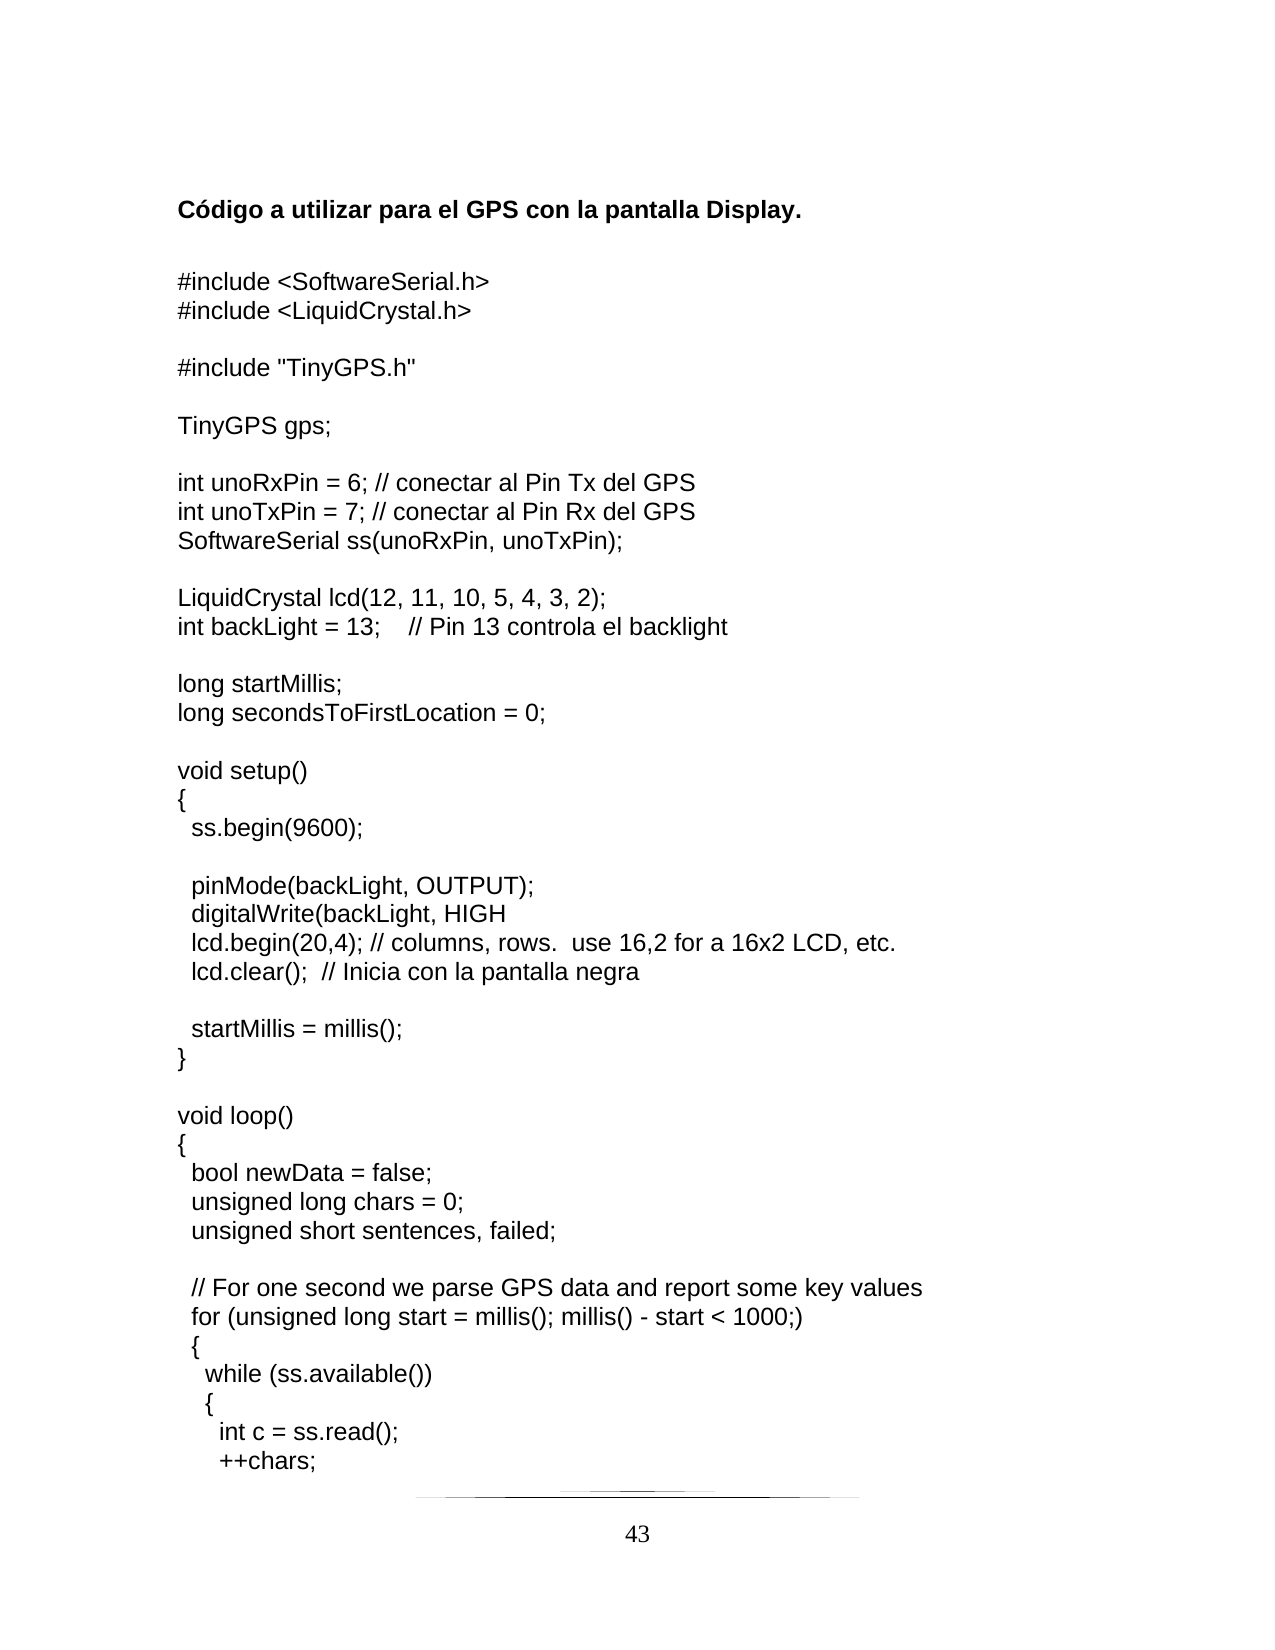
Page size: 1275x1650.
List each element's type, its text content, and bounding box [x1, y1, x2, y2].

text digitalWrite(backLight, HIGH [177, 899, 1098, 928]
text TinyGPS gps; [177, 411, 1098, 439]
text int unoTxPin = 7; // conectar al Pin Rx del GPS [177, 497, 1098, 526]
text lcd.begin(20,4); // columns, rows. use 16,2 for a 16x2 LCD, etc. [177, 928, 1098, 957]
text void setup() [177, 756, 1098, 784]
text for (unsigned long start = millis(); millis() - start < 1000;) [177, 1302, 1098, 1331]
text ss.begin(9600); [177, 813, 1098, 842]
text // For one second we parse GPS data and report some key values [177, 1273, 1098, 1302]
text unsigned long chars = 0; [177, 1187, 1098, 1216]
text LiquidCrystal lcd(12, 11, 10, 5, 4, 3, 2); [177, 583, 1098, 612]
text { [177, 1331, 1098, 1359]
subtitle Código a utilizar para el GPS con la pantalla Display. [177, 195, 1098, 224]
text void loop() [177, 1101, 1098, 1129]
text while (ss.available()) [177, 1359, 1098, 1388]
text pinMode(backLight, OUTPUT); [177, 871, 1098, 899]
text int c = ss.read(); [177, 1417, 1098, 1446]
text } [177, 1043, 1098, 1072]
text lcd.clear(); // Inicia con la pantalla negra [177, 957, 1098, 986]
text int backLight = 13; // Pin 13 controla el backlight [177, 612, 1098, 641]
text long secondsToFirstLocation = 0; [177, 698, 1098, 727]
text { [177, 1388, 1098, 1417]
text #include <SoftwareSerial.h> [177, 267, 1098, 296]
text int unoRxPin = 6; // conectar al Pin Tx del GPS [177, 468, 1098, 497]
text ++chars; [177, 1446, 1098, 1474]
text { [177, 1129, 1098, 1158]
text startMillis = millis(); [177, 1014, 1098, 1043]
text SoftwareSerial ss(unoRxPin, unoTxPin); [177, 526, 1098, 554]
text { [177, 784, 1098, 813]
text long startMillis; [177, 669, 1098, 698]
text #include "TinyGPS.h" [177, 353, 1098, 382]
text unsigned short sentences, failed; [177, 1216, 1098, 1244]
text bool newData = false; [177, 1158, 1098, 1187]
text #include <LiquidCrystal.h> [177, 296, 1098, 324]
